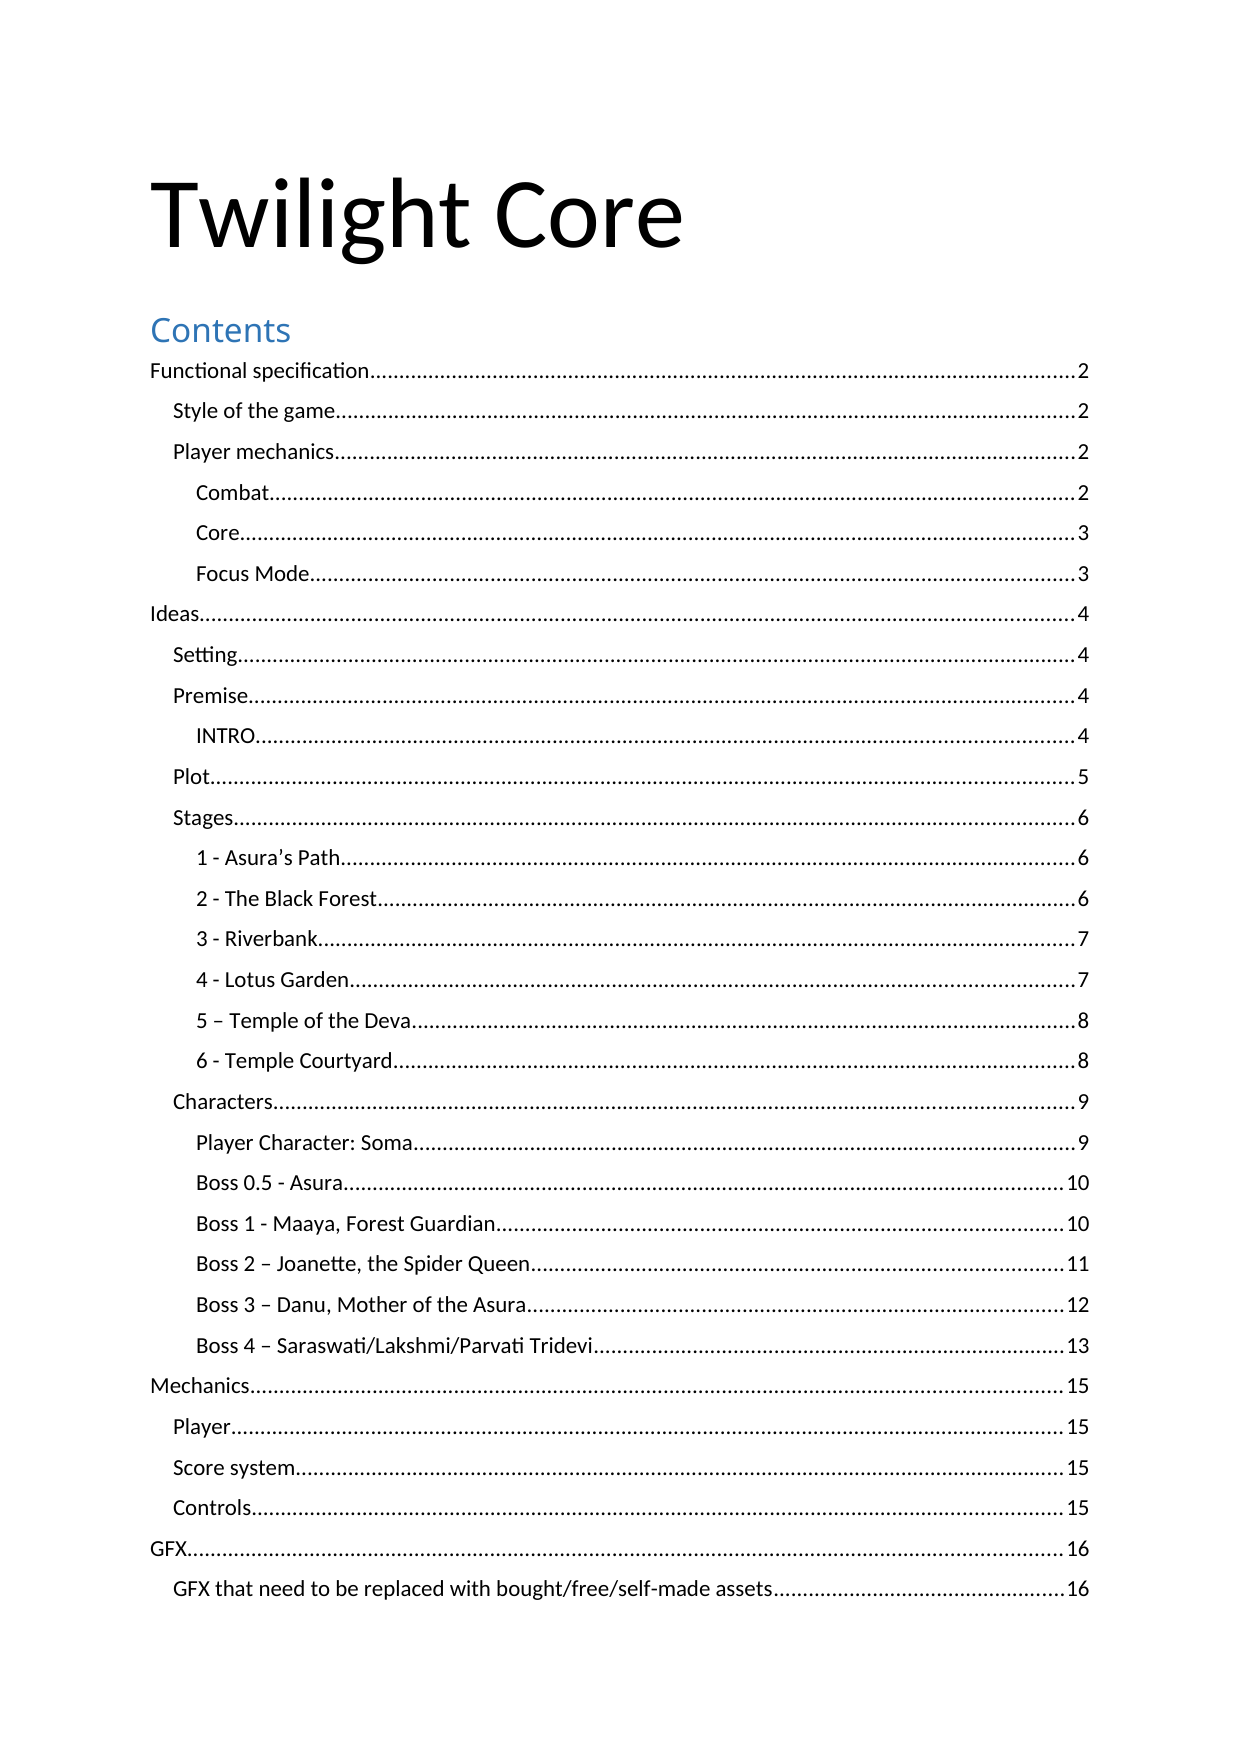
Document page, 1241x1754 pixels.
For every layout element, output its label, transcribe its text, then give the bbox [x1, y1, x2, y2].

text Twilight Core [150, 150, 1090, 272]
